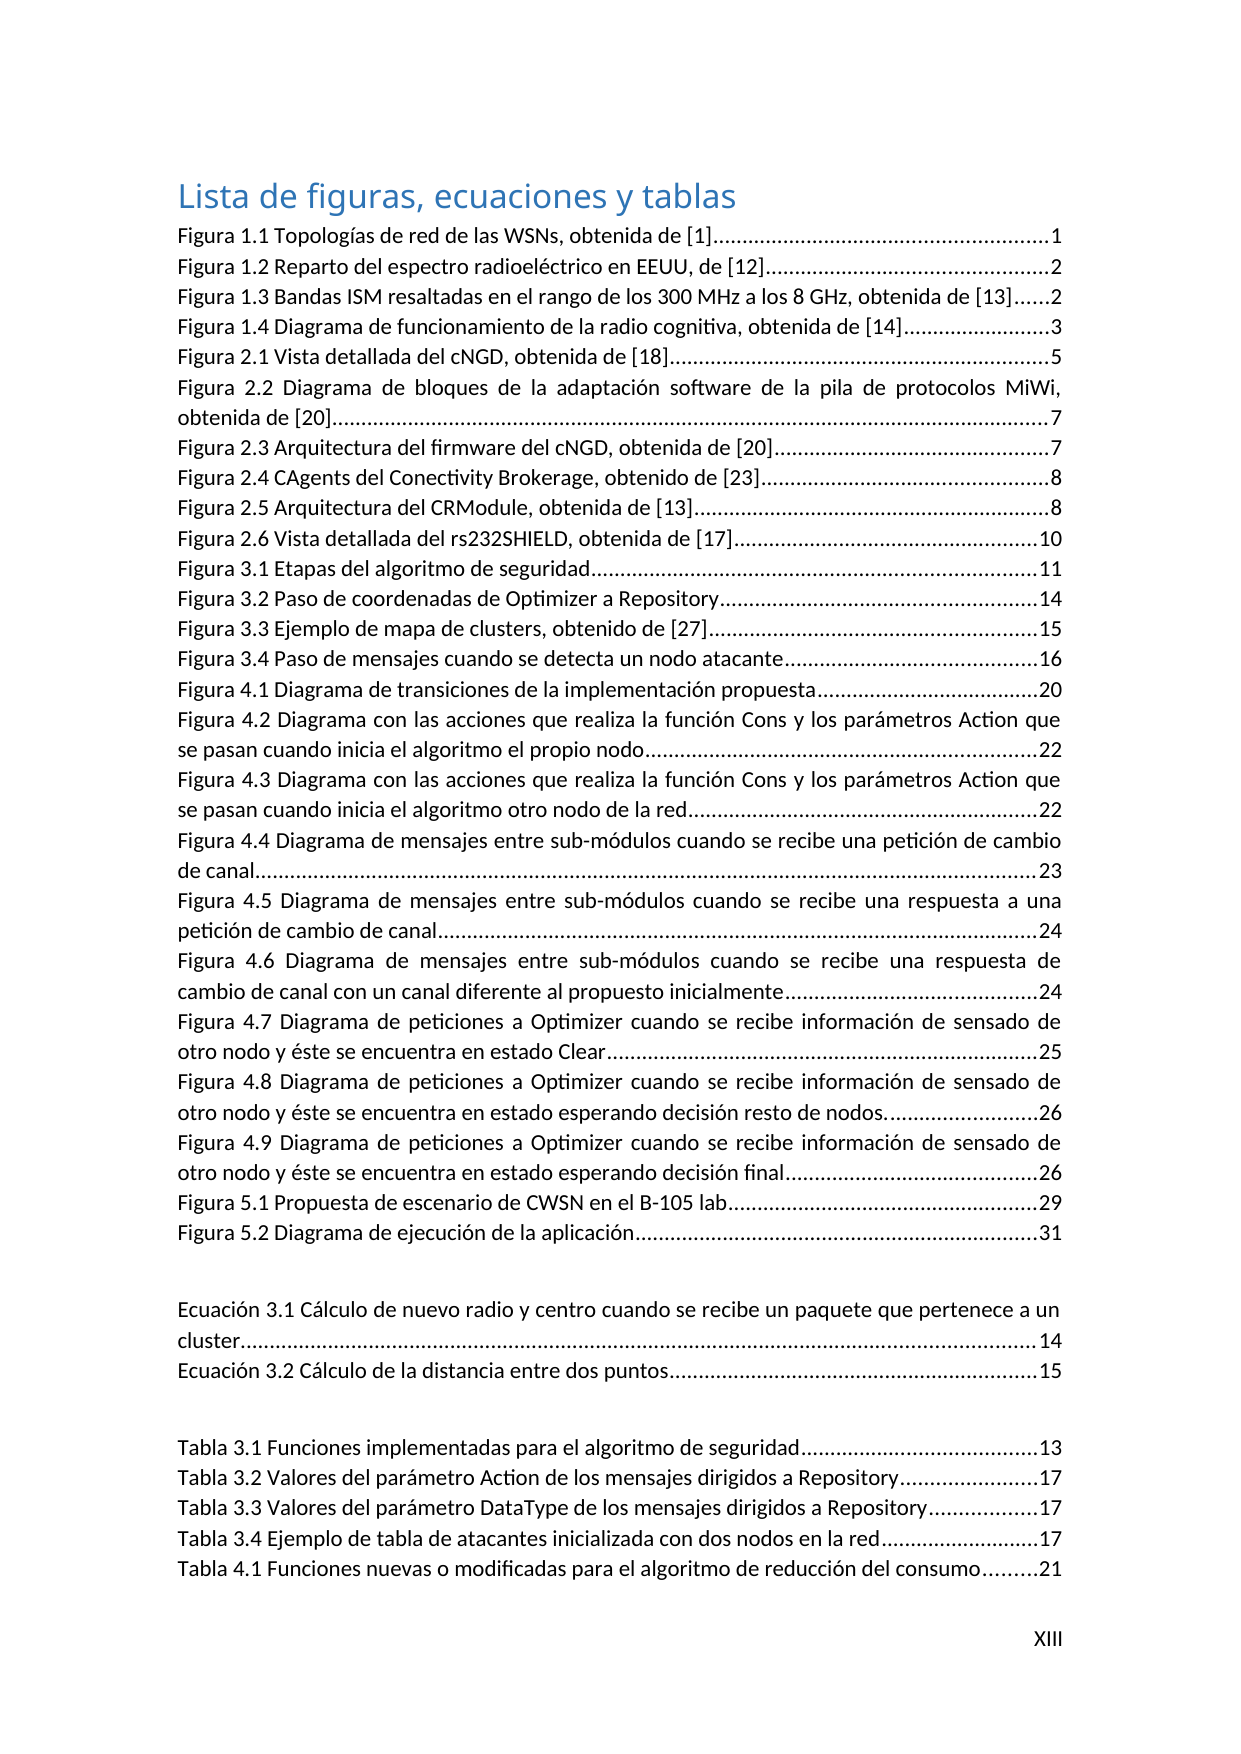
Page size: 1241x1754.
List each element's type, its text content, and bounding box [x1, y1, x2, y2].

text Figura 1.2 Reparto del espectro radioeléctrico en EEUU, de [12] 2 [177, 252, 1063, 280]
text Figura 1.1 Topologías de red de las WSNs, obtenida de [1] 1 [177, 222, 1063, 249]
text Figura 2.1 Vista detallada del cNGD, obtenida de [18] 5 [177, 342, 1063, 370]
text Tabla 3.4 Ejemplo de tabla de atacantes inicializada con dos nodos en la red 17 [177, 1524, 1063, 1552]
text Tabla 4.1 Funciones nuevas o modificadas para el algoritmo de reducción del consumo 21 [177, 1554, 1063, 1582]
text Figura 1.4 Diagrama de funcionamiento de la radio cognitiva, obtenida de [14] 3 [177, 312, 1063, 340]
text Figura 1.3 Bandas ISM resaltadas en el rango de los 300 MHz a los 8 GHz, obtenida de [13] 2 [177, 282, 1063, 310]
text Figura 2.4 CAgents del Conectivity Brokerage, obtenido de [23] 8 [177, 463, 1063, 491]
text Figura 3.4 Paso de mensajes cuando se detecta un nodo atacante 16 [177, 644, 1063, 672]
text Ecuación 3.1 Cálculo de nuevo radio y centro cuando se recibe un paquete que pertenece a un cluster 14 [177, 1296, 1063, 1354]
text Figura 2.6 Vista detallada del rs232SHIELD, obtenida de [17] 10 [177, 524, 1063, 552]
text Figura 4.7 Diagrama de peticiones a Optimizer cuando se recibe información de sensado de otro nodo y éste se encuentra en estado Clear 25 [177, 1007, 1063, 1065]
text Figura 2.2 Diagrama de bloques de la adaptación software de la pila de protocolos MiWi, obtenida de [20] 7 [177, 373, 1063, 431]
text Figura 3.3 Ejemplo de mapa de clusters, obtenido de [27] 15 [177, 614, 1063, 642]
text Figura 4.9 Diagrama de peticiones a Optimizer cuando se recibe información de sensado de otro nodo y éste se encuentra en estado esperando decisión final 26 [177, 1128, 1063, 1186]
text Figura 4.5 Diagrama de mensajes entre sub-módulos cuando se recibe una respuesta a una petición de cambio de canal 24 [177, 886, 1063, 944]
text Tabla 3.2 Valores del parámetro Action de los mensajes dirigidos a Repository 17 [177, 1463, 1063, 1491]
text Figura 4.3 Diagrama con las acciones que realiza la función Cons y los parámetros Action que se pasan cuando inicia el algoritmo otro nodo de la red 22 [177, 765, 1063, 823]
text Figura 4.6 Diagrama de mensajes entre sub-módulos cuando se recibe una respuesta de cambio de canal con un canal diferente al propuesto inicialmente 24 [177, 947, 1063, 1005]
text Figura 3.2 Paso de coordenadas de Optimizer a Repository 14 [177, 584, 1063, 612]
text Figura 3.1 Etapas del algoritmo de seguridad 11 [177, 554, 1063, 582]
text Figura 5.1 Propuesta de escenario de CWSN en el B-105 lab 29 [177, 1188, 1063, 1216]
text Tabla 3.3 Valores del parámetro DataType de los mensajes dirigidos a Repository 17 [177, 1493, 1063, 1521]
text Tabla 3.1 Funciones implementadas para el algoritmo de seguridad 13 [177, 1433, 1063, 1461]
text Figura 4.1 Diagrama de transiciones de la implementación propuesta 20 [177, 675, 1063, 703]
text Ecuación 3.2 Cálculo de la distancia entre dos puntos 15 [177, 1356, 1063, 1384]
text Figura 4.2 Diagrama con las acciones que realiza la función Cons y los parámetros Action que se pasan cuando inicia el algoritmo el propio nodo 22 [177, 705, 1063, 763]
subtitle Lista de figuras, ecuaciones y tablas [177, 173, 1063, 218]
text Figura 2.5 Arquitectura del CRModule, obtenida de [13] 8 [177, 493, 1063, 521]
text Figura 2.3 Arquitectura del firmware del cNGD, obtenida de [20] 7 [177, 433, 1063, 461]
text Figura 4.8 Diagrama de peticiones a Optimizer cuando se recibe información de sensado de otro nodo y éste se encuentra en estado esperando decisión resto de nodos. 26 [177, 1067, 1063, 1126]
text Figura 4.4 Diagrama de mensajes entre sub-módulos cuando se recibe una petición de cambio de canal 23 [177, 826, 1063, 884]
text Figura 5.2 Diagrama de ejecución de la aplicación 31 [177, 1218, 1063, 1246]
